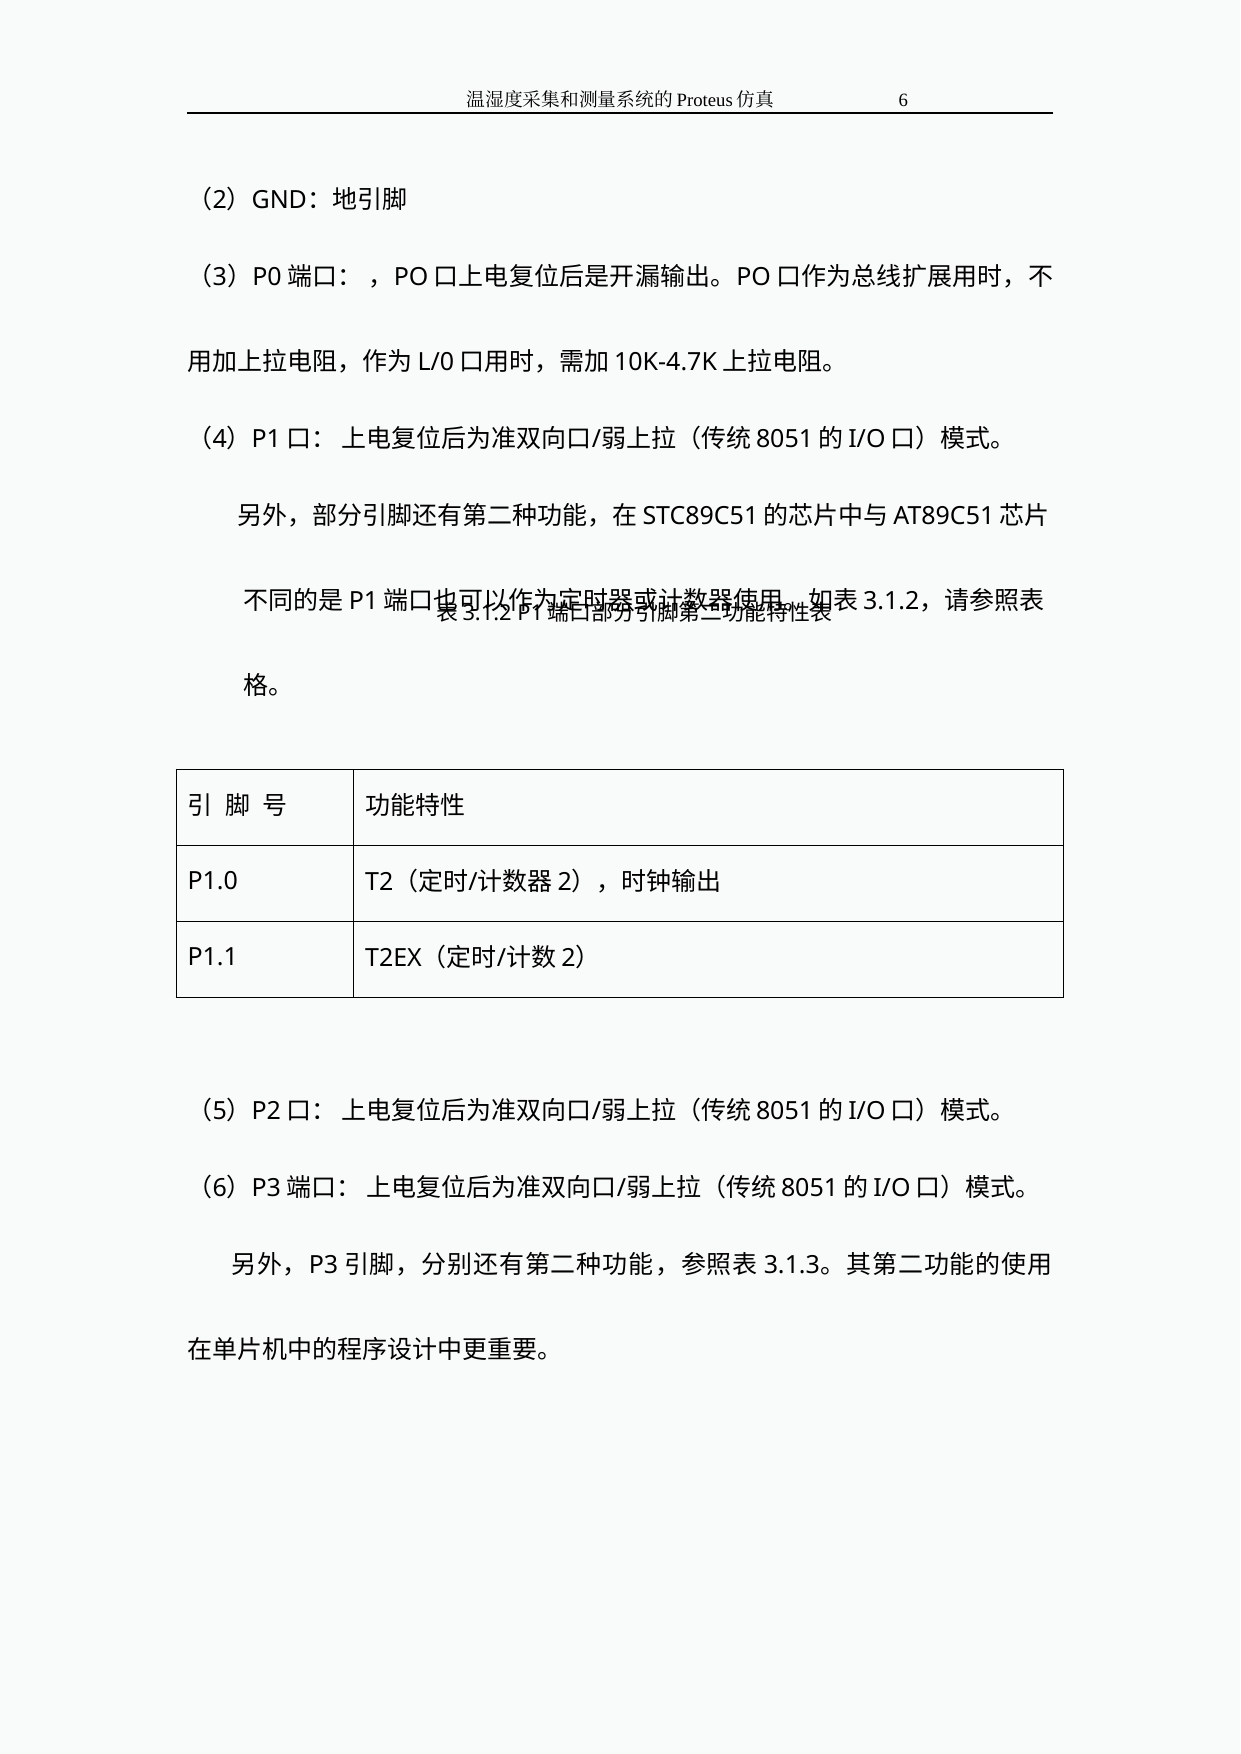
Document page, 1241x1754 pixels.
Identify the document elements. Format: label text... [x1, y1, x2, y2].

text （2）GND：地引脚 [187, 164, 1053, 232]
table_cell T2（定时/计数器2），时钟输出 [354, 846, 1063, 921]
text （6）P3端口： 上电复位后为准双向口/弱上拉（传统8051的I/O口）模式。 [187, 1151, 1053, 1219]
table_cell P1.1 [177, 922, 353, 997]
text （5）P2口： 上电复位后为准双向口/弱上拉（传统8051的I/O口）模式。 [187, 1074, 1053, 1142]
text 另外，部分引脚还有第二种功能，在STC89C51的芯片中与AT89C51芯片不同的是P1端口也可以作为定时器或计数器使用。如表3.1.2，请参照表格。 [237, 480, 1053, 717]
text 另外，P3引脚，分别还有第二种功能，参照表3.1.3。其第二功能的使用 在单片机中的程序设计中更重要。 [187, 1228, 1053, 1381]
text （4）P1口： 上电复位后为准双向口/弱上拉（传统8051的I/O口）模式。 [187, 403, 1053, 471]
table_cell T2EX（定时/计数2） [354, 922, 1063, 997]
table_cell P1.0 [177, 846, 353, 921]
text （3）P0端口： ，PO口上电复位后是开漏输出。PO口作为总线扩展用时，不用加上拉电阻，作为L/0口用时，需加10K-4.7K上拉电阻。 [187, 241, 1053, 394]
table_header 引 脚 号 [177, 770, 353, 845]
table_header 功能特性 [354, 770, 1063, 845]
